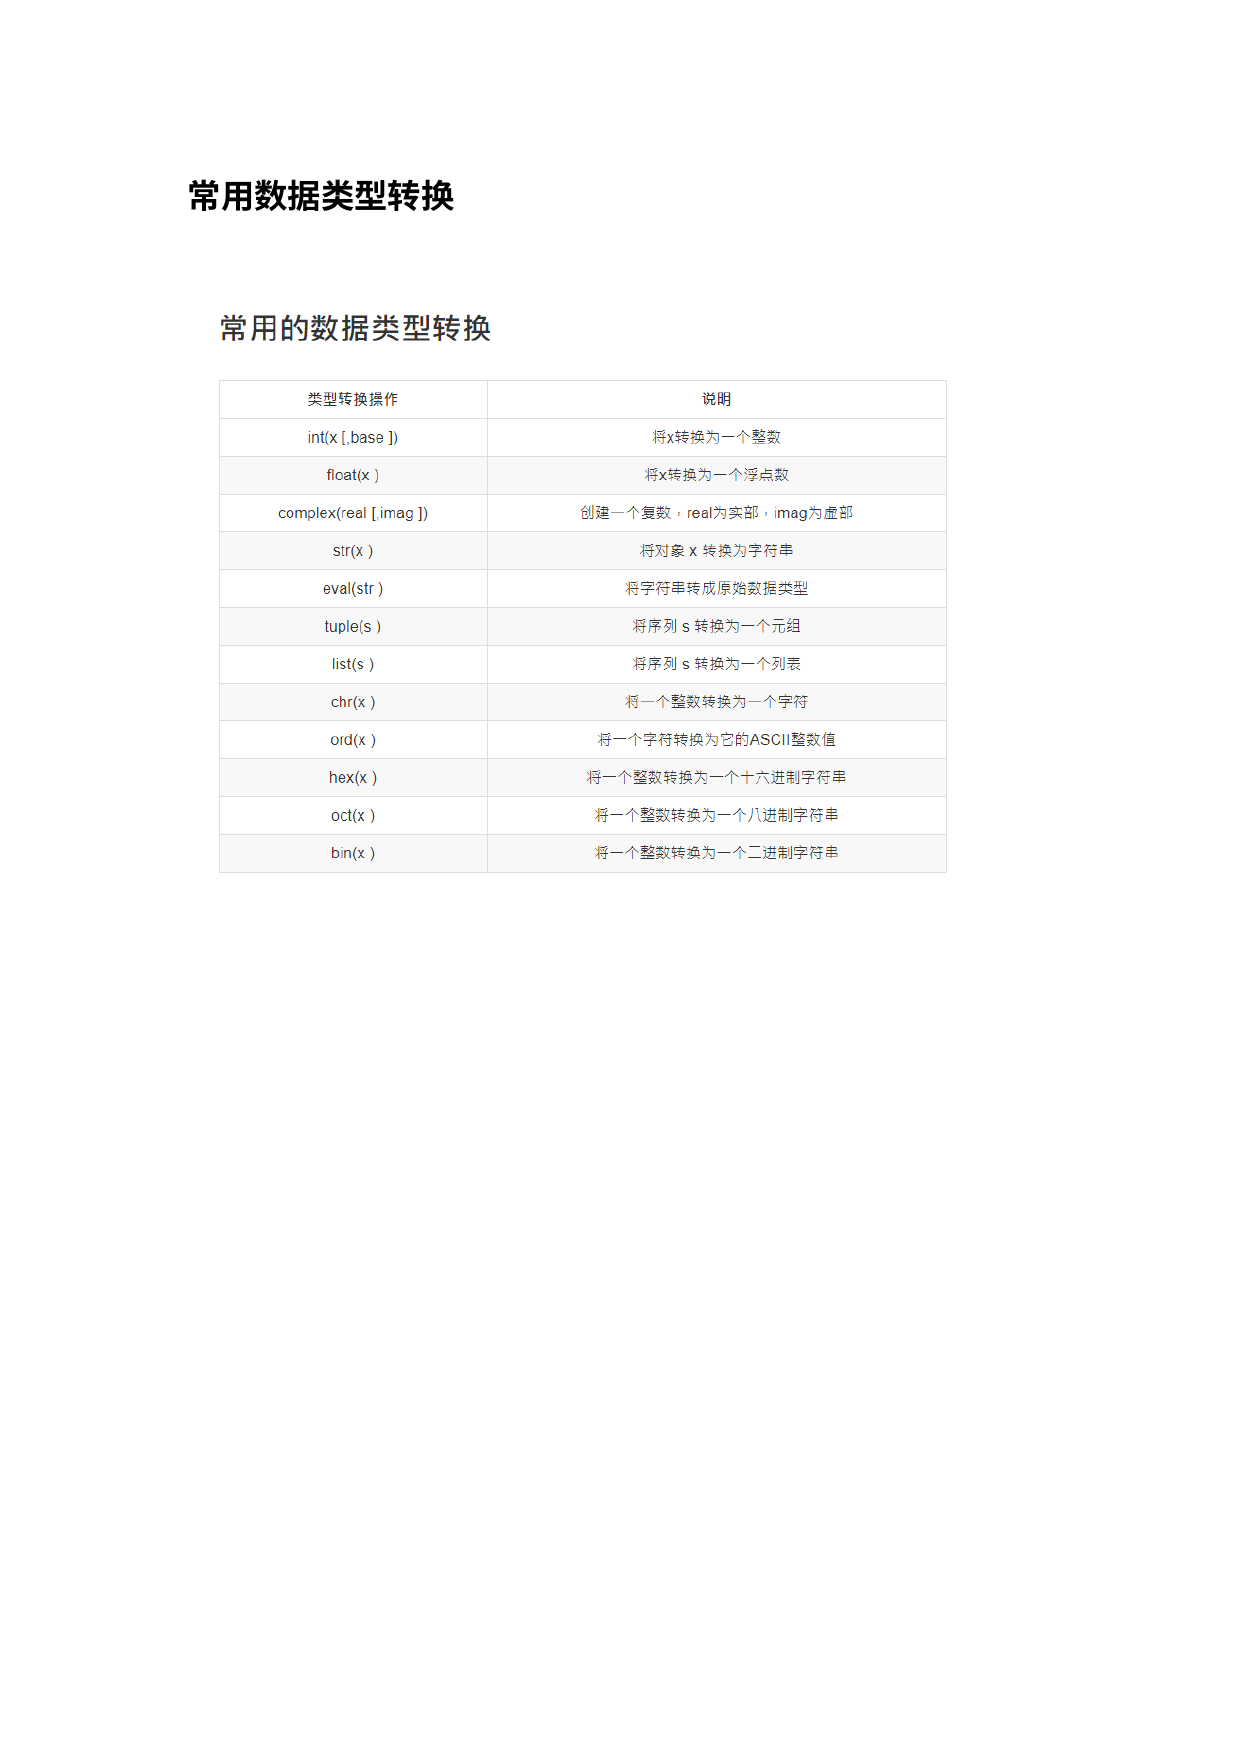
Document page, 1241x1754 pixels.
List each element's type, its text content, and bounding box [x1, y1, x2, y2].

picture [187, 289, 1053, 891]
subtitle 常用数据类型转换 [187, 162, 1053, 227]
